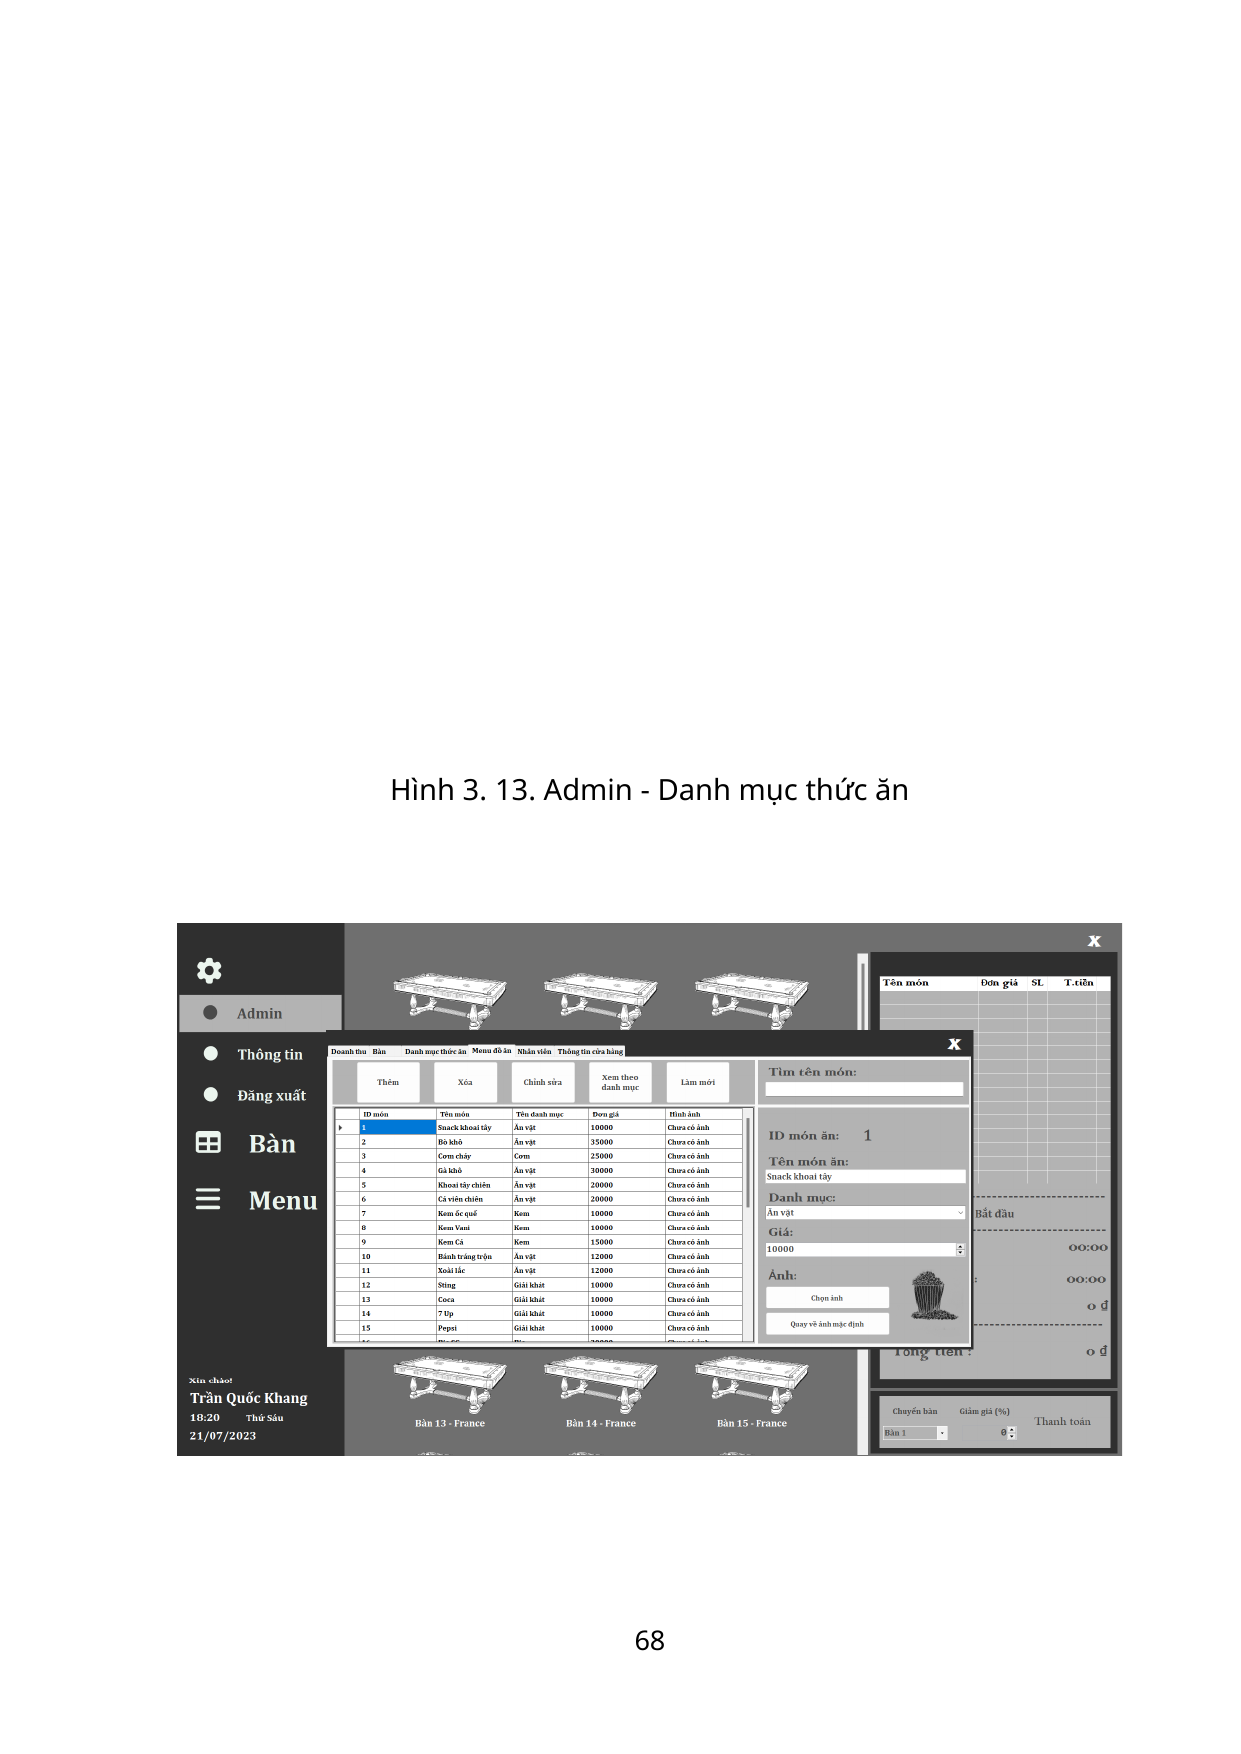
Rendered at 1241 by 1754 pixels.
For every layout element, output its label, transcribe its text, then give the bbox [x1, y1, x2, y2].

text Hình 3. 13. Admin - Danh mục thức ăn [177, 769, 1122, 809]
picture [177, 923, 1123, 1456]
